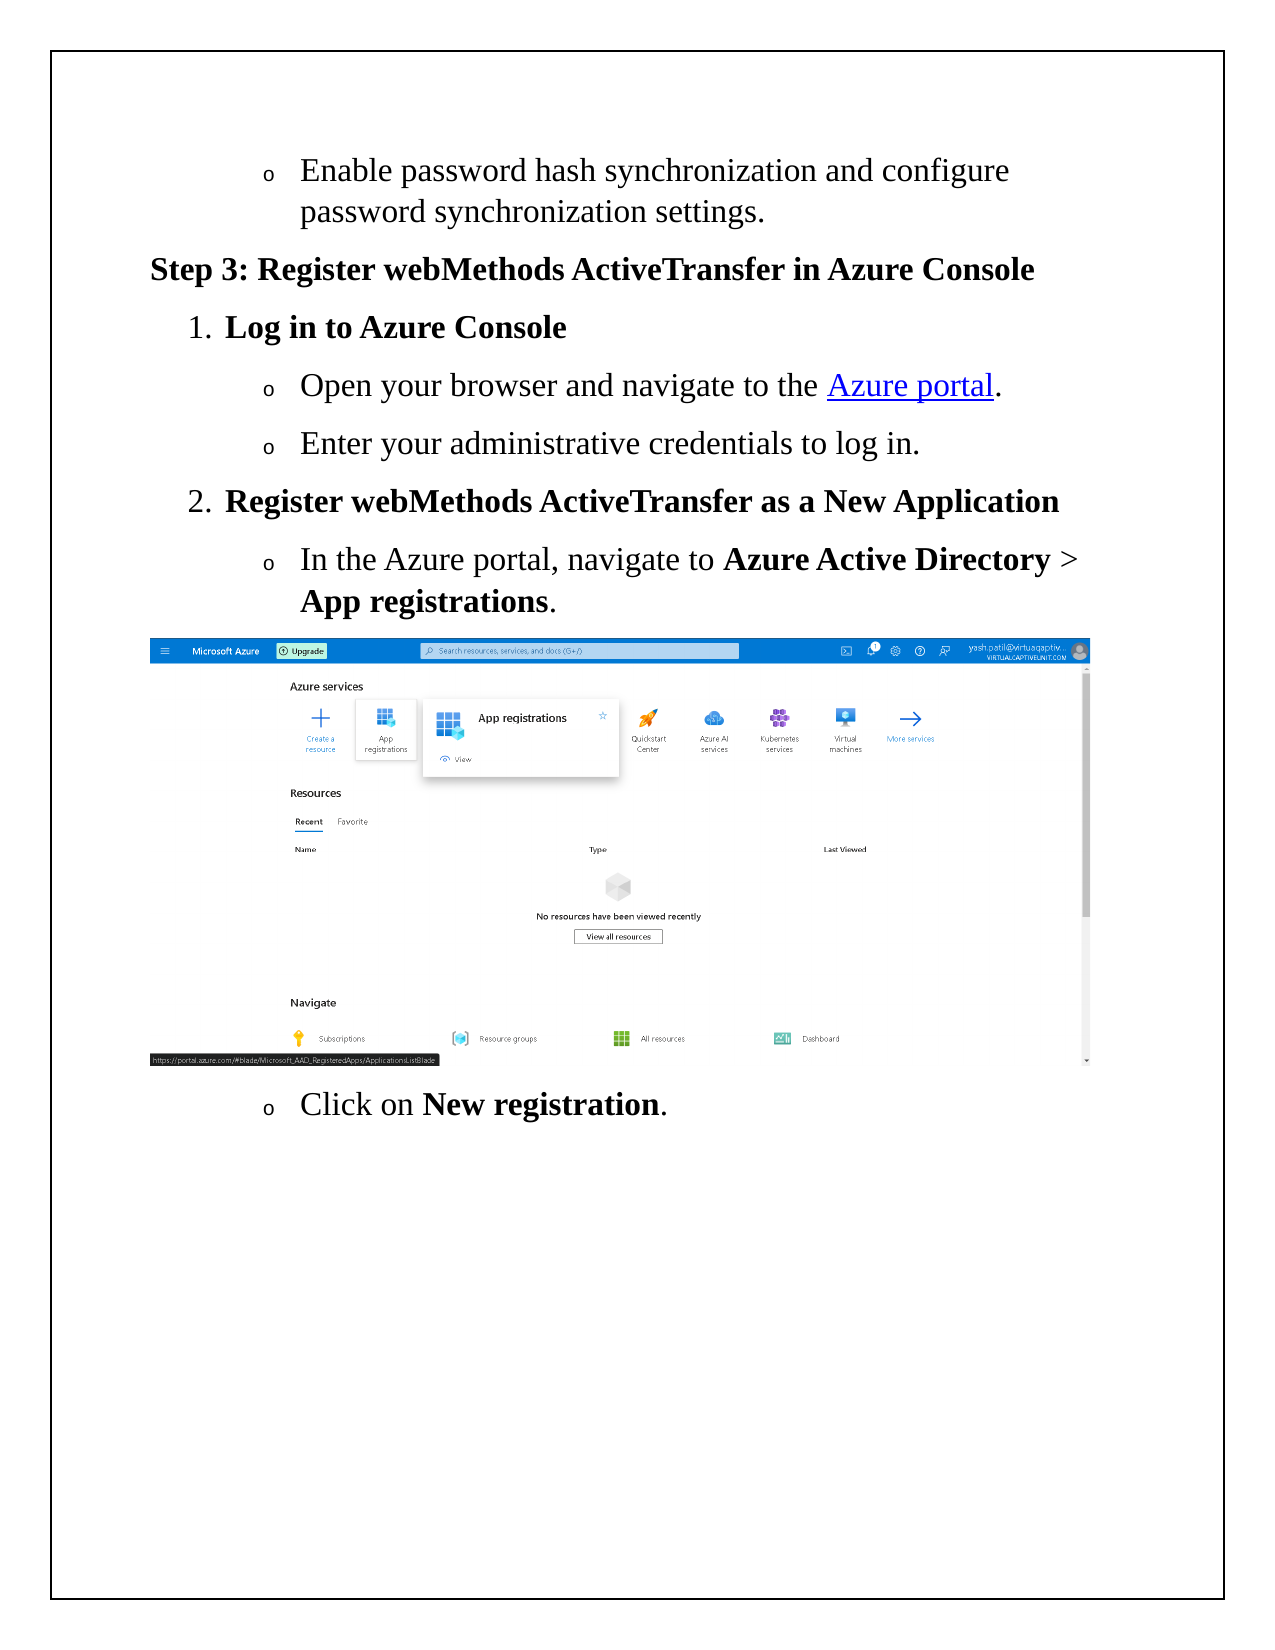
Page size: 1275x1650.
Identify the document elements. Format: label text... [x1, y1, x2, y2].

list Enter your administrative credentials to log in. [262, 423, 1125, 462]
picture [150, 638, 1091, 1066]
list Click on New registration. [262, 1084, 1125, 1122]
text Step 3: Register webMethods ActiveTransfer in Azure Console [150, 249, 1125, 288]
list Open your browser and navigate to the Azure portal. [262, 365, 1125, 404]
list Register webMethods ActiveTransfer as a New Application [187, 481, 1125, 520]
list In the Azure portal, navigate to Azure Active Directory > App registrations. [262, 539, 1125, 619]
list Log in to Azure Console [187, 307, 1125, 346]
list Enable password hash synchronization and configure password synchronization settings. [262, 150, 1125, 230]
